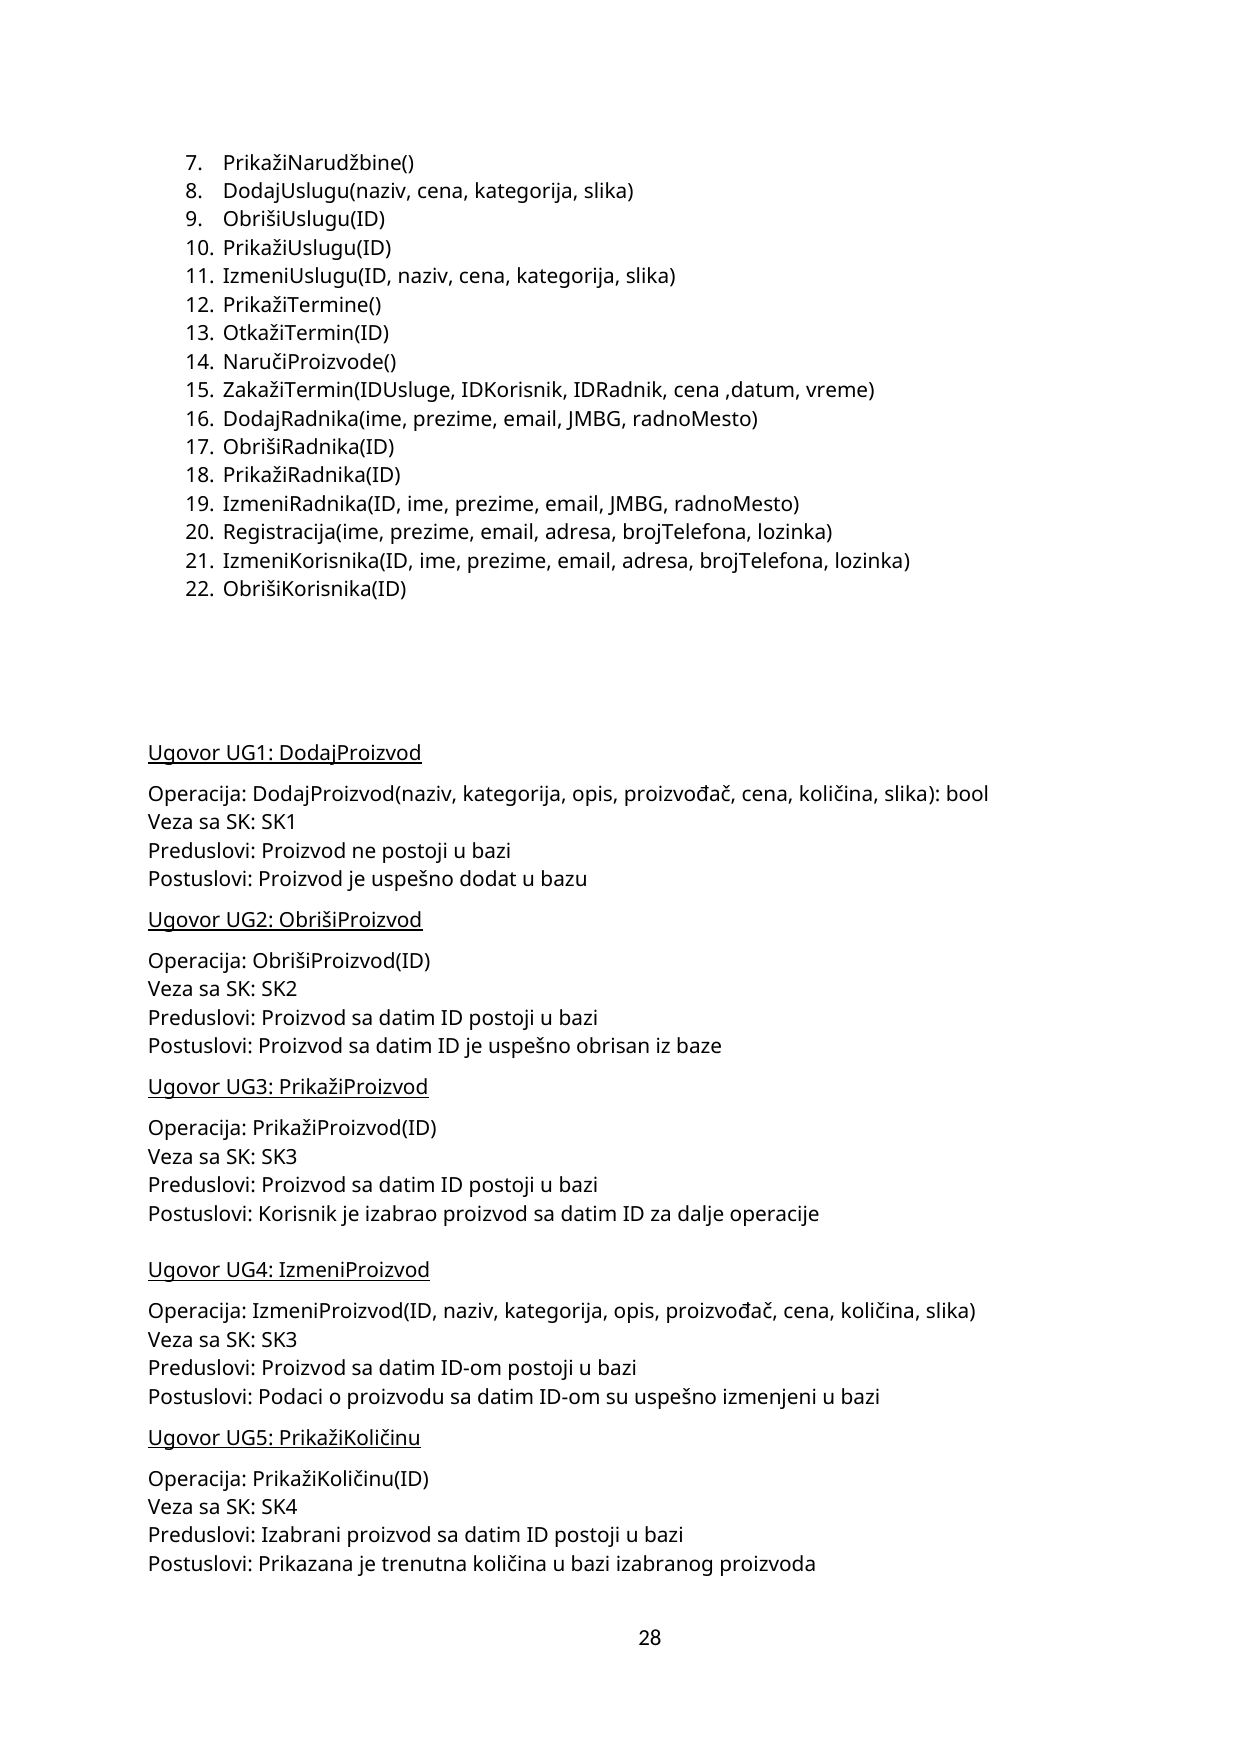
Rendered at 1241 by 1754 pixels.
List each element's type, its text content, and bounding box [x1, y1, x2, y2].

list IzmeniUslugu(ID, naziv, cena, kategorija, slika) [185, 261, 1152, 290]
list NaručiProizvode() [185, 347, 1152, 375]
list PrikažiRadnika(ID) [185, 461, 1152, 489]
text Ugovor UG1: DodajProizvod [148, 738, 1152, 766]
list ObrišiRadnika(ID) [185, 432, 1152, 461]
text Operacija: IzmeniProizvod(ID, naziv, kategorija, opis, proizvođač, cena, količina, slika) Veza sa SK: SK3 Preduslovi: Proizvod sa datim ID-om postoji u bazi Postuslovi: Podaci o proizvodu sa datim ID-om su uspešno izmenjeni u bazi [148, 1296, 1152, 1410]
list IzmeniRadnika(ID, ime, prezime, email, JMBG, radnoMesto) [185, 489, 1152, 517]
list ZakažiTermin(IDUsluge, IDKorisnik, IDRadnik, cena ,datum, vreme) [185, 375, 1152, 404]
list IzmeniKorisnika(ID, ime, prezime, email, adresa, brojTelefona, lozinka) [185, 546, 1152, 574]
text Operacija: PrikažiKoličinu(ID) Veza sa SK: SK4 Preduslovi: Izabrani proizvod sa datim ID postoji u bazi Postuslovi: Prikazana je trenutna količina u bazi izabranog proizvoda [148, 1464, 1152, 1577]
list PrikažiTermine() [185, 290, 1152, 318]
text Ugovor UG2: ObrišiProizvod [148, 905, 1152, 934]
text Operacija: DodajProizvod(naziv, kategorija, opis, proizvođač, cena, količina, slika): bool Veza sa SK: SK1 Preduslovi: Proizvod ne postoji u bazi Postuslovi: Proizvod je uspešno dodat u bazu [148, 779, 1152, 893]
text Operacija: ObrišiProizvod(ID) Veza sa SK: SK2 Preduslovi: Proizvod sa datim ID postoji u bazi Postuslovi: Proizvod sa datim ID je uspešno obrisan iz baze [148, 946, 1152, 1060]
list OtkažiTermin(ID) [185, 318, 1152, 347]
list PrikažiUslugu(ID) [185, 233, 1152, 261]
list Registracija(ime, prezime, email, adresa, brojTelefona, lozinka) [185, 517, 1152, 546]
text Ugovor UG3: PrikažiProizvod [148, 1072, 1152, 1101]
list ObrišiKorisnika(ID) [185, 574, 1152, 603]
list DodajUslugu(naziv, cena, kategorija, slika) [185, 176, 1152, 204]
text Operacija: PrikažiProizvod(ID) Veza sa SK: SK3 Preduslovi: Proizvod sa datim ID postoji u bazi Postuslovi: Korisnik je izabrao proizvod sa datim ID za dalje operacije Ugovor UG4: IzmeniProizvod [148, 1113, 1152, 1284]
list ObrišiUslugu(ID) [185, 204, 1152, 233]
text Ugovor UG5: PrikažiKoličinu [148, 1423, 1152, 1451]
list PrikažiNarudžbine() [185, 148, 1152, 176]
list DodajRadnika(ime, prezime, email, JMBG, radnoMesto) [185, 404, 1152, 432]
